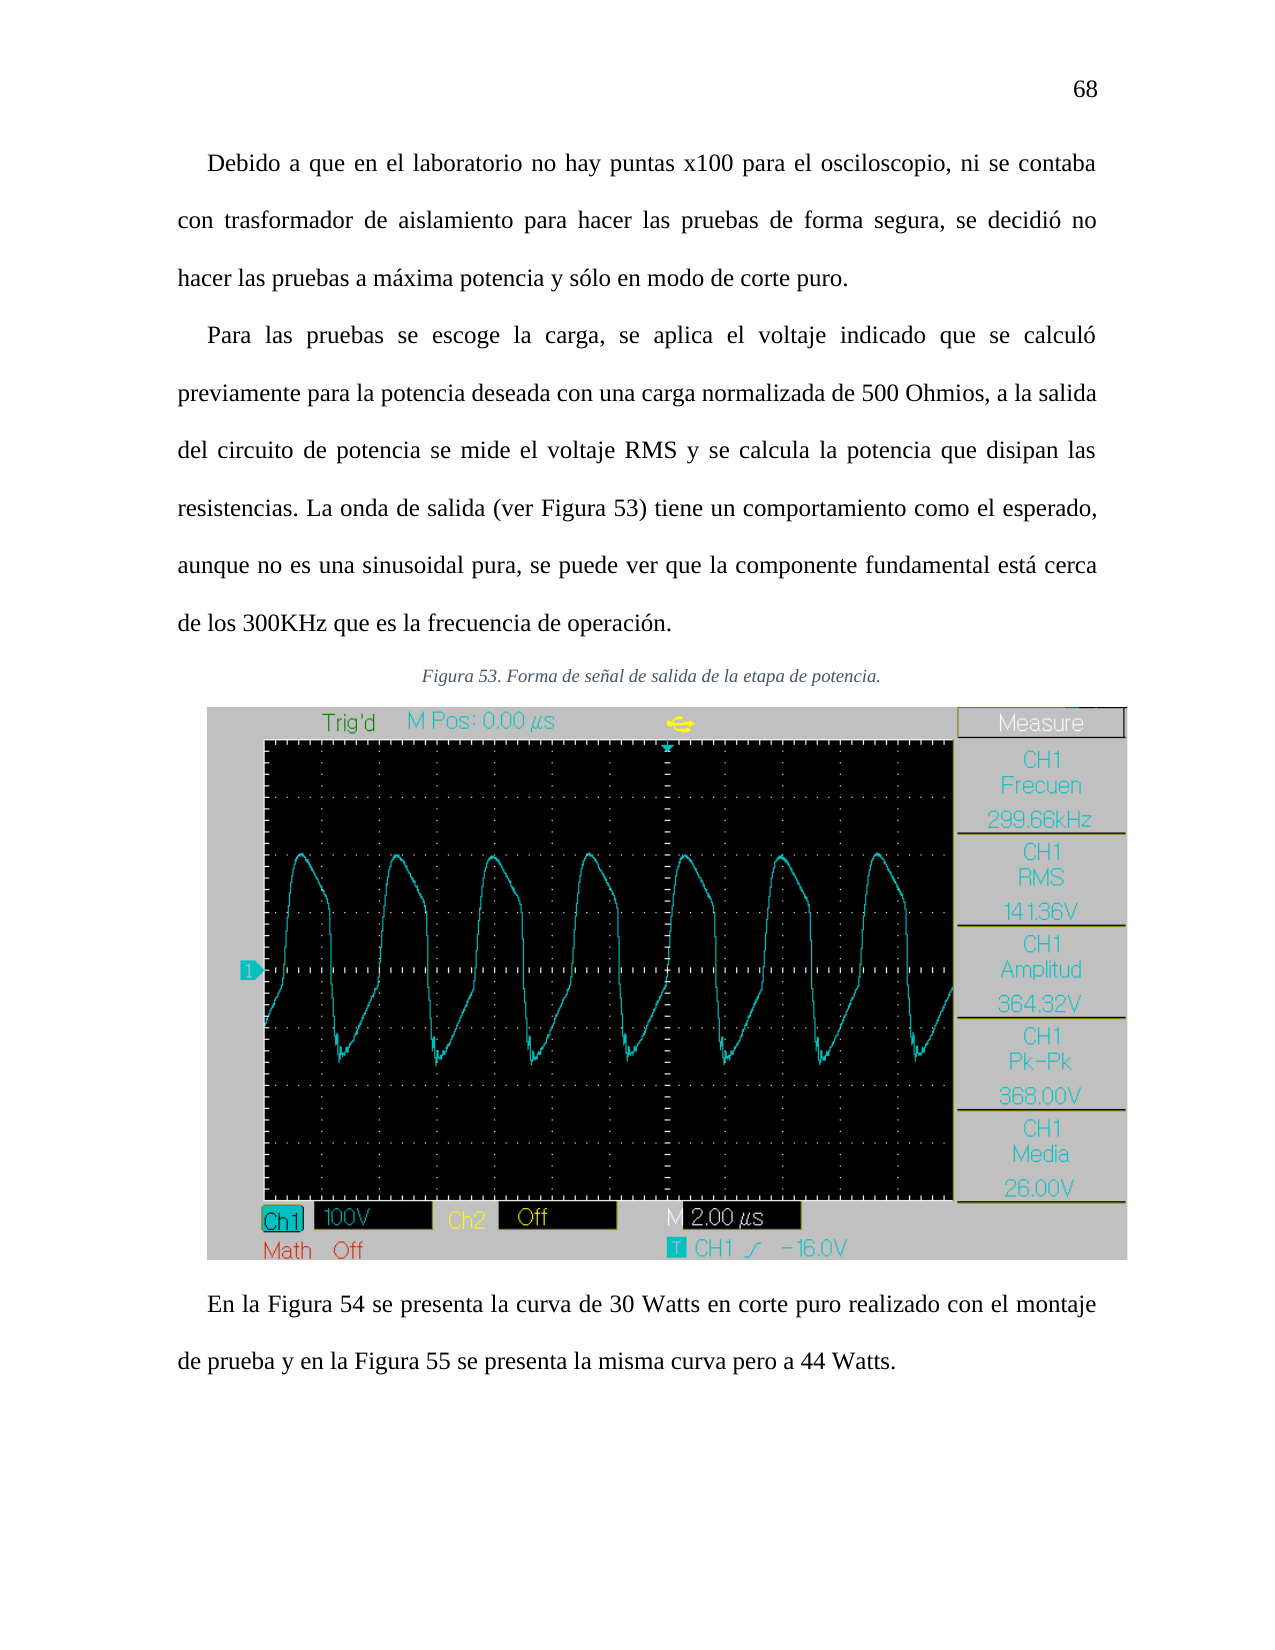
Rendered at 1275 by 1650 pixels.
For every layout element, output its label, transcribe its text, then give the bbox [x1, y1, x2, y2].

text En la Figura 52 se presenta la curva de 30 Watts en corte puro realizado con el montaje de prueba y en la Figura 53 se presenta la misma curva pero a 44 Watts. [177, 1289, 1098, 1375]
picture [206, 707, 1128, 1260]
text Para las pruebas se escoge la carga, se aplica el voltaje indicado que se calculó previamente para la potencia deseada con una carga normalizada de 500 Ohmios, a la salida del circuito de potencia se mide el voltaje RMS y se calcula la potencia que disipan las resistencias. La onda de salida (ver Figura 51) tiene un comportamiento como el esperado, aunque no es una sinusoidal pura, se puede ver que la componente fundamental está cerca de los 300KHz que es la frecuencia de operación. [177, 320, 1098, 636]
text Figura 53. Forma de señal de salida de la etapa de potencia. [177, 665, 1098, 687]
text Debido a que en el laboratorio no hay puntas x100 para el osciloscopio, ni se contaba con trasformador de aislamiento para hacer las pruebas de forma segura, se decidió no hacer las pruebas a máxima potencia y sólo en modo de corte puro. [177, 148, 1098, 291]
